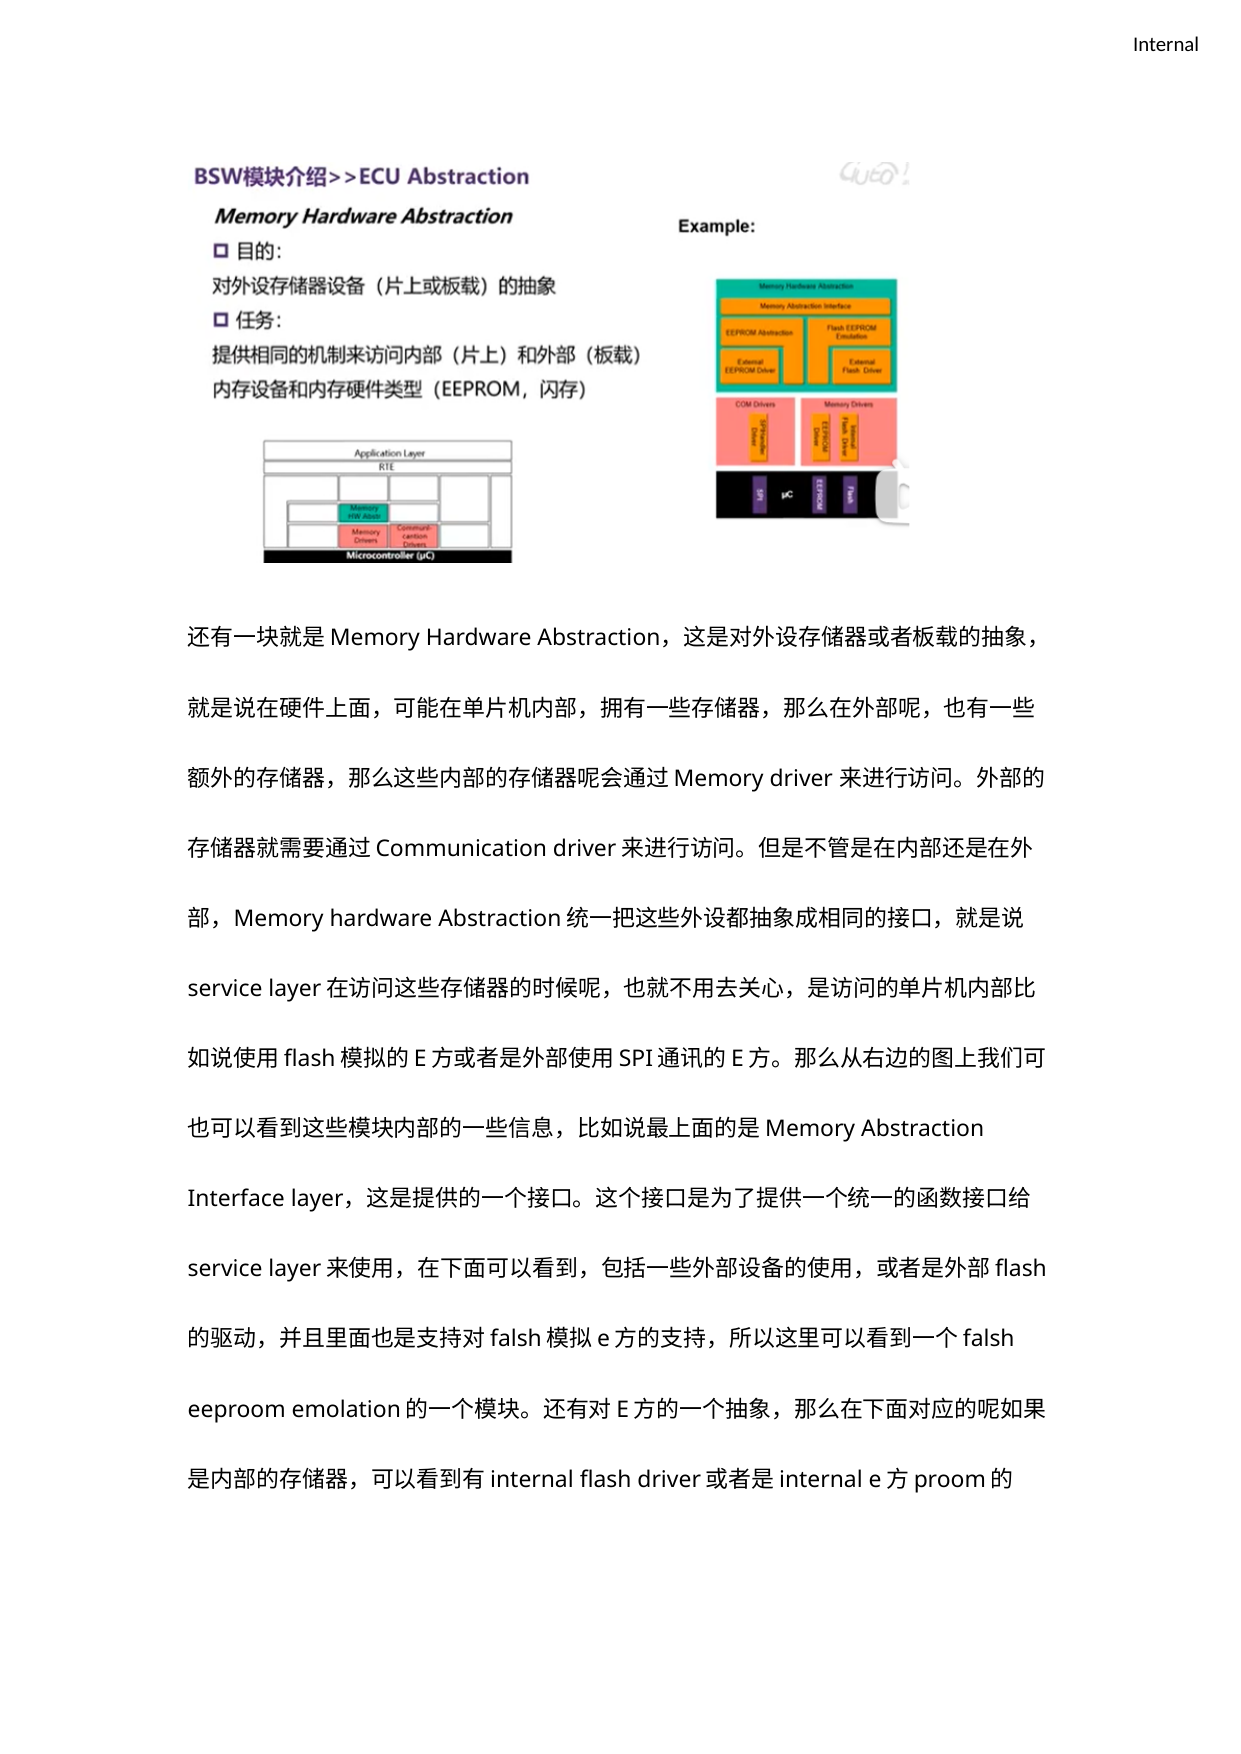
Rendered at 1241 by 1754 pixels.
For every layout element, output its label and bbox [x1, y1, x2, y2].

picture [187, 162, 910, 563]
text [187, 603, 1053, 1510]
